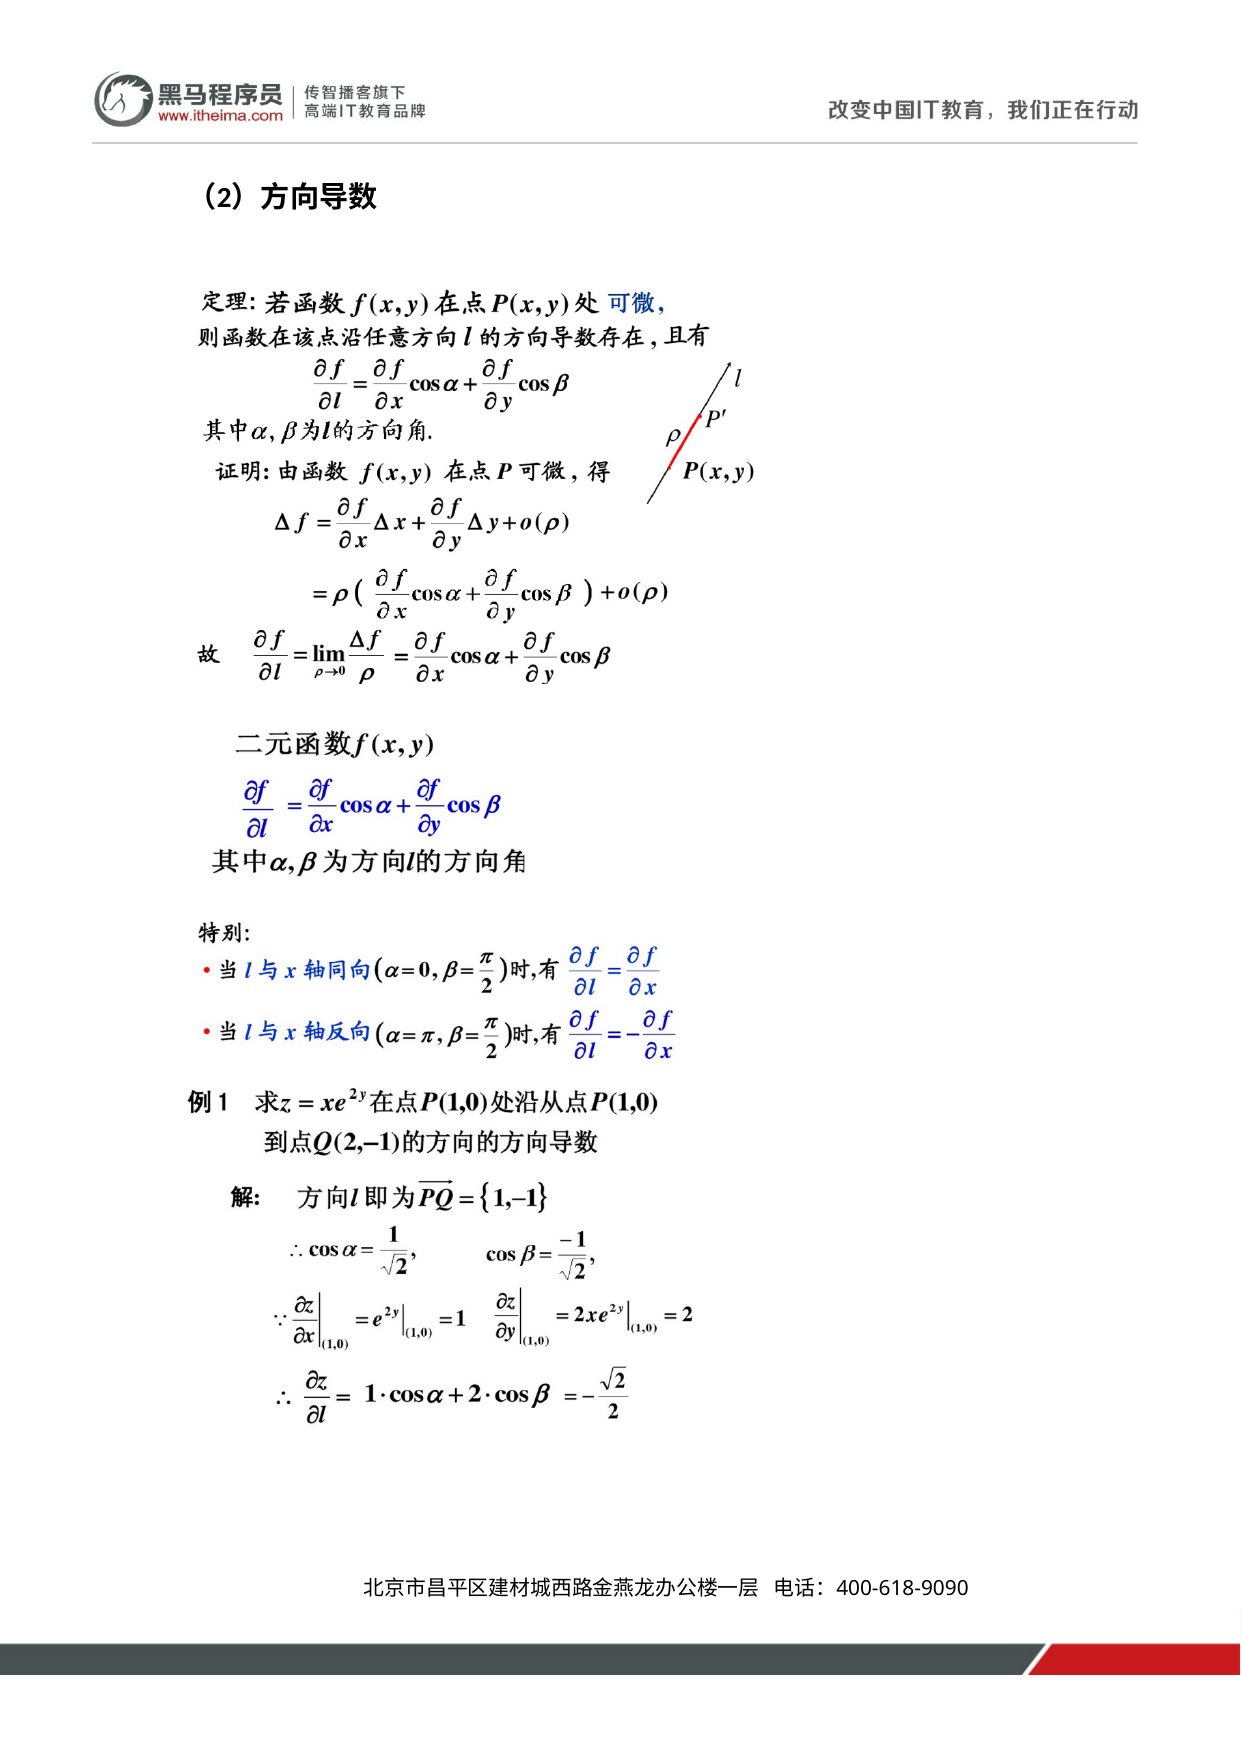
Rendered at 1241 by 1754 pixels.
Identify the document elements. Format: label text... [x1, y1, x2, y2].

picture [187, 1087, 698, 1436]
picture [187, 716, 696, 1066]
picture [187, 281, 771, 684]
picture [0, 1551, 1241, 1675]
subtitle （2）方向导数 [187, 162, 1053, 227]
picture [0, 1, 1241, 151]
